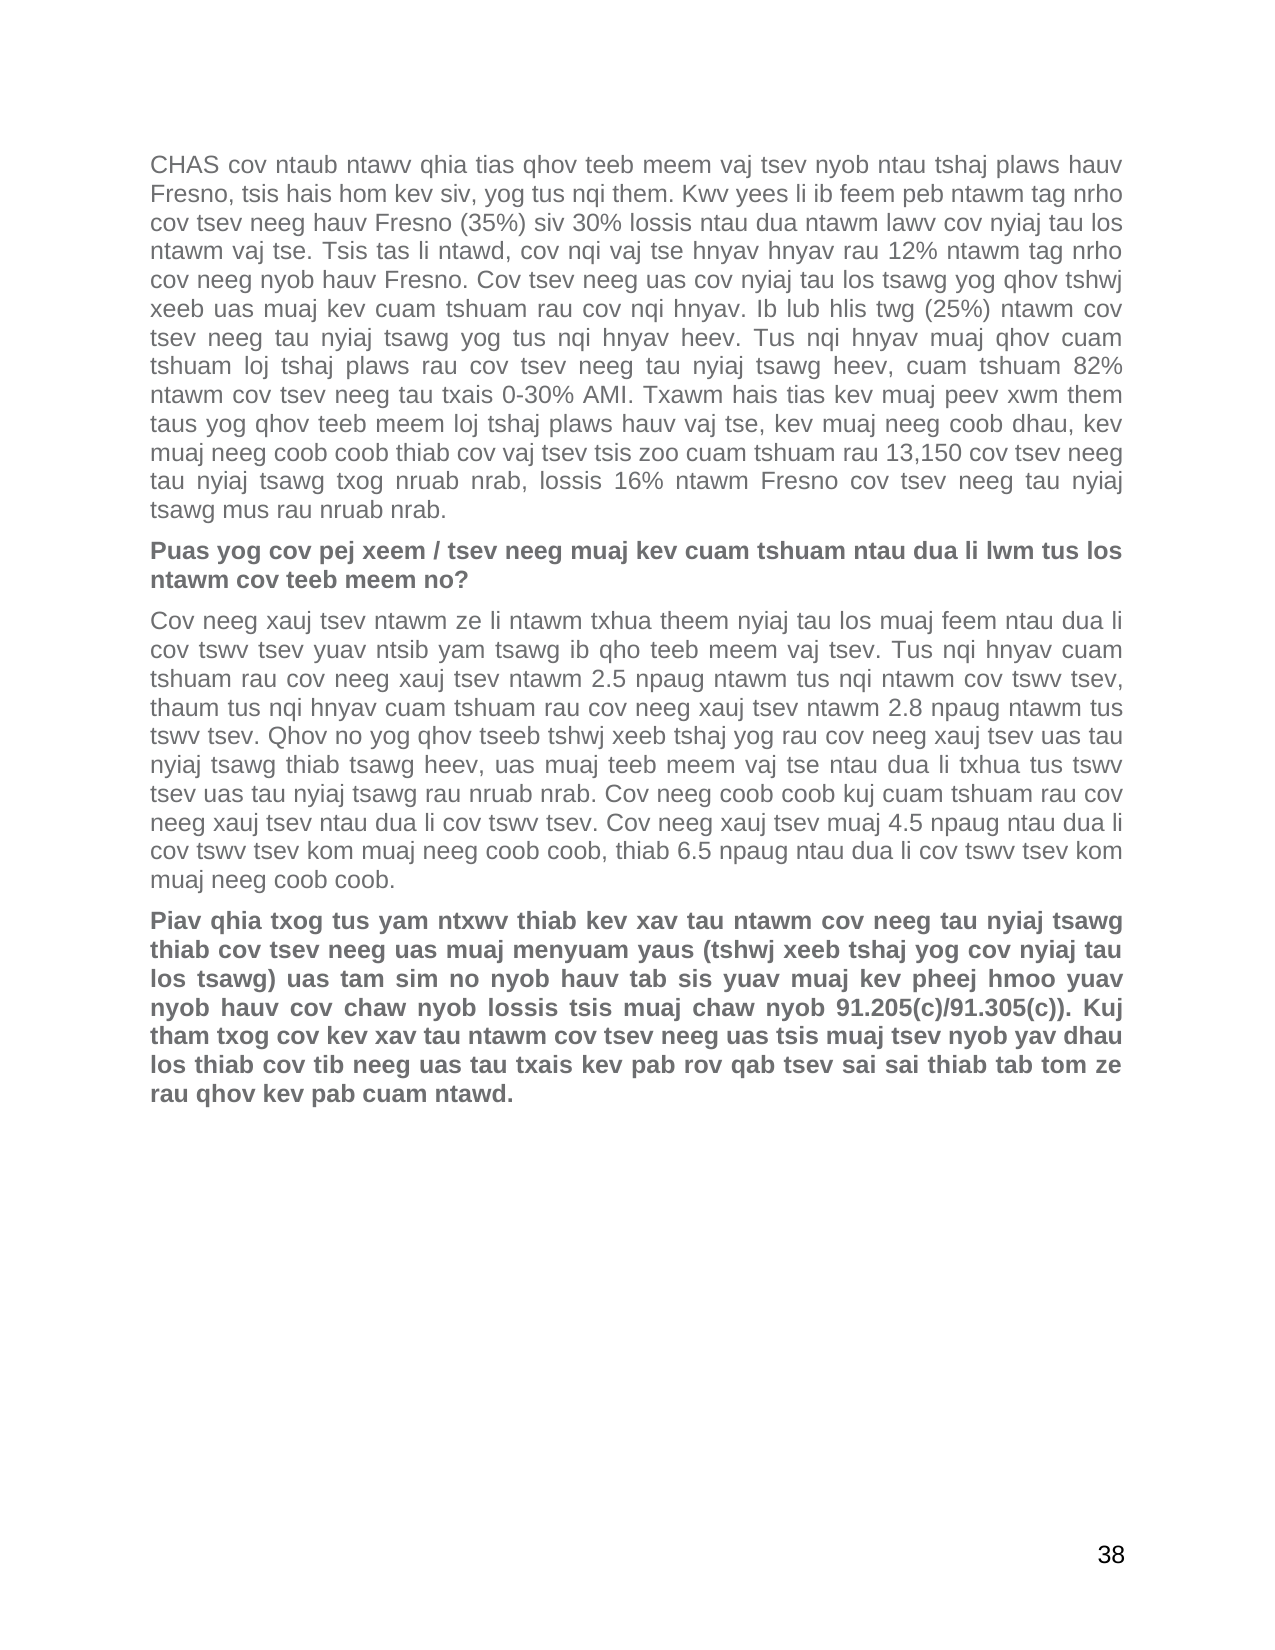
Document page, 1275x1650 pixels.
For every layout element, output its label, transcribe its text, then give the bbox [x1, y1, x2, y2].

text CHAS cov ntaub ntawv qhia tias qhov teeb meem vaj tsev nyob ntau tshaj plaws hauv Fresno, tsis hais hom kev siv, yog tus nqi them. Kwv yees li ib feem peb ntawm tag nrho cov tsev neeg hauv Fresno (35%) siv 30% lossis ntau dua ntawm lawv cov nyiaj tau los ntawm vaj tse. Tsis tas li ntawd, cov nqi vaj tse hnyav hnyav rau 12% ntawm tag nrho cov neeg nyob hauv Fresno. Cov tsev neeg uas cov nyiaj tau los tsawg yog qhov tshwj xeeb uas muaj kev cuam tshuam rau cov nqi hnyav. Ib lub hlis twg (25%) ntawm cov tsev neeg tau nyiaj tsawg yog tus nqi hnyav heev. Tus nqi hnyav muaj qhov cuam tshuam loj tshaj plaws rau cov tsev neeg tau nyiaj tsawg heev, cuam tshuam 82% ntawm cov tsev neeg tau txais 0-30% AMI. Txawm hais tias kev muaj peev xwm them taus yog qhov teeb meem loj tshaj plaws hauv vaj tse, kev muaj neeg coob dhau, kev muaj neeg coob coob thiab cov vaj tsev tsis zoo cuam tshuam rau 13,150 cov tsev neeg tau nyiaj tsawg txog nruab nrab, lossis 16% ntawm Fresno cov tsev neeg tau nyiaj tsawg mus rau nruab nrab. [150, 150, 1125, 524]
text Piav qhia txog tus yam ntxwv thiab kev xav tau ntawm cov neeg tau nyiaj tsawg thiab cov tsev neeg uas muaj menyuam yaus (tshwj xeeb tshaj yog cov nyiaj tau los tsawg) uas tam sim no nyob hauv tab sis yuav muaj kev pheej hmoo yuav nyob hauv cov chaw nyob lossis tsis muaj chaw nyob 91.205(c)/91.305(c)). Kuj tham txog cov kev xav tau ntawm cov tsev neeg uas tsis muaj tsev nyob yav dhau los thiab cov tib neeg uas tau txais kev pab rov qab tsev sai sai thiab tab tom ze rau qhov kev pab cuam ntawd. [150, 906, 1125, 1107]
text Puas yog cov pej xeem / tsev neeg muaj kev cuam tshuam ntau dua li lwm tus los ntawm cov teeb meem no? [150, 536, 1125, 594]
text Cov neeg xauj tsev ntawm ze li ntawm txhua theem nyiaj tau los muaj feem ntau dua li cov tswv tsev yuav ntsib yam tsawg ib qho teeb meem vaj tsev. Tus nqi hnyav cuam tshuam rau cov neeg xauj tsev ntawm 2.5 npaug ntawm tus nqi ntawm cov tswv tsev, thaum tus nqi hnyav cuam tshuam rau cov neeg xauj tsev ntawm 2.8 npaug ntawm tus tswv tsev. Qhov no yog qhov tseeb tshwj xeeb tshaj yog rau cov neeg xauj tsev uas tau nyiaj tsawg thiab tsawg heev, uas muaj teeb meem vaj tse ntau dua li txhua tus tswv tsev uas tau nyiaj tsawg rau nruab nrab. Cov neeg coob coob kuj cuam tshuam rau cov neeg xauj tsev ntau dua li cov tswv tsev. Cov neeg xauj tsev muaj 4.5 npaug ntau dua li cov tswv tsev kom muaj neeg coob coob, thiab 6.5 npaug ntau dua li cov tswv tsev kom muaj neeg coob coob. [150, 606, 1125, 894]
